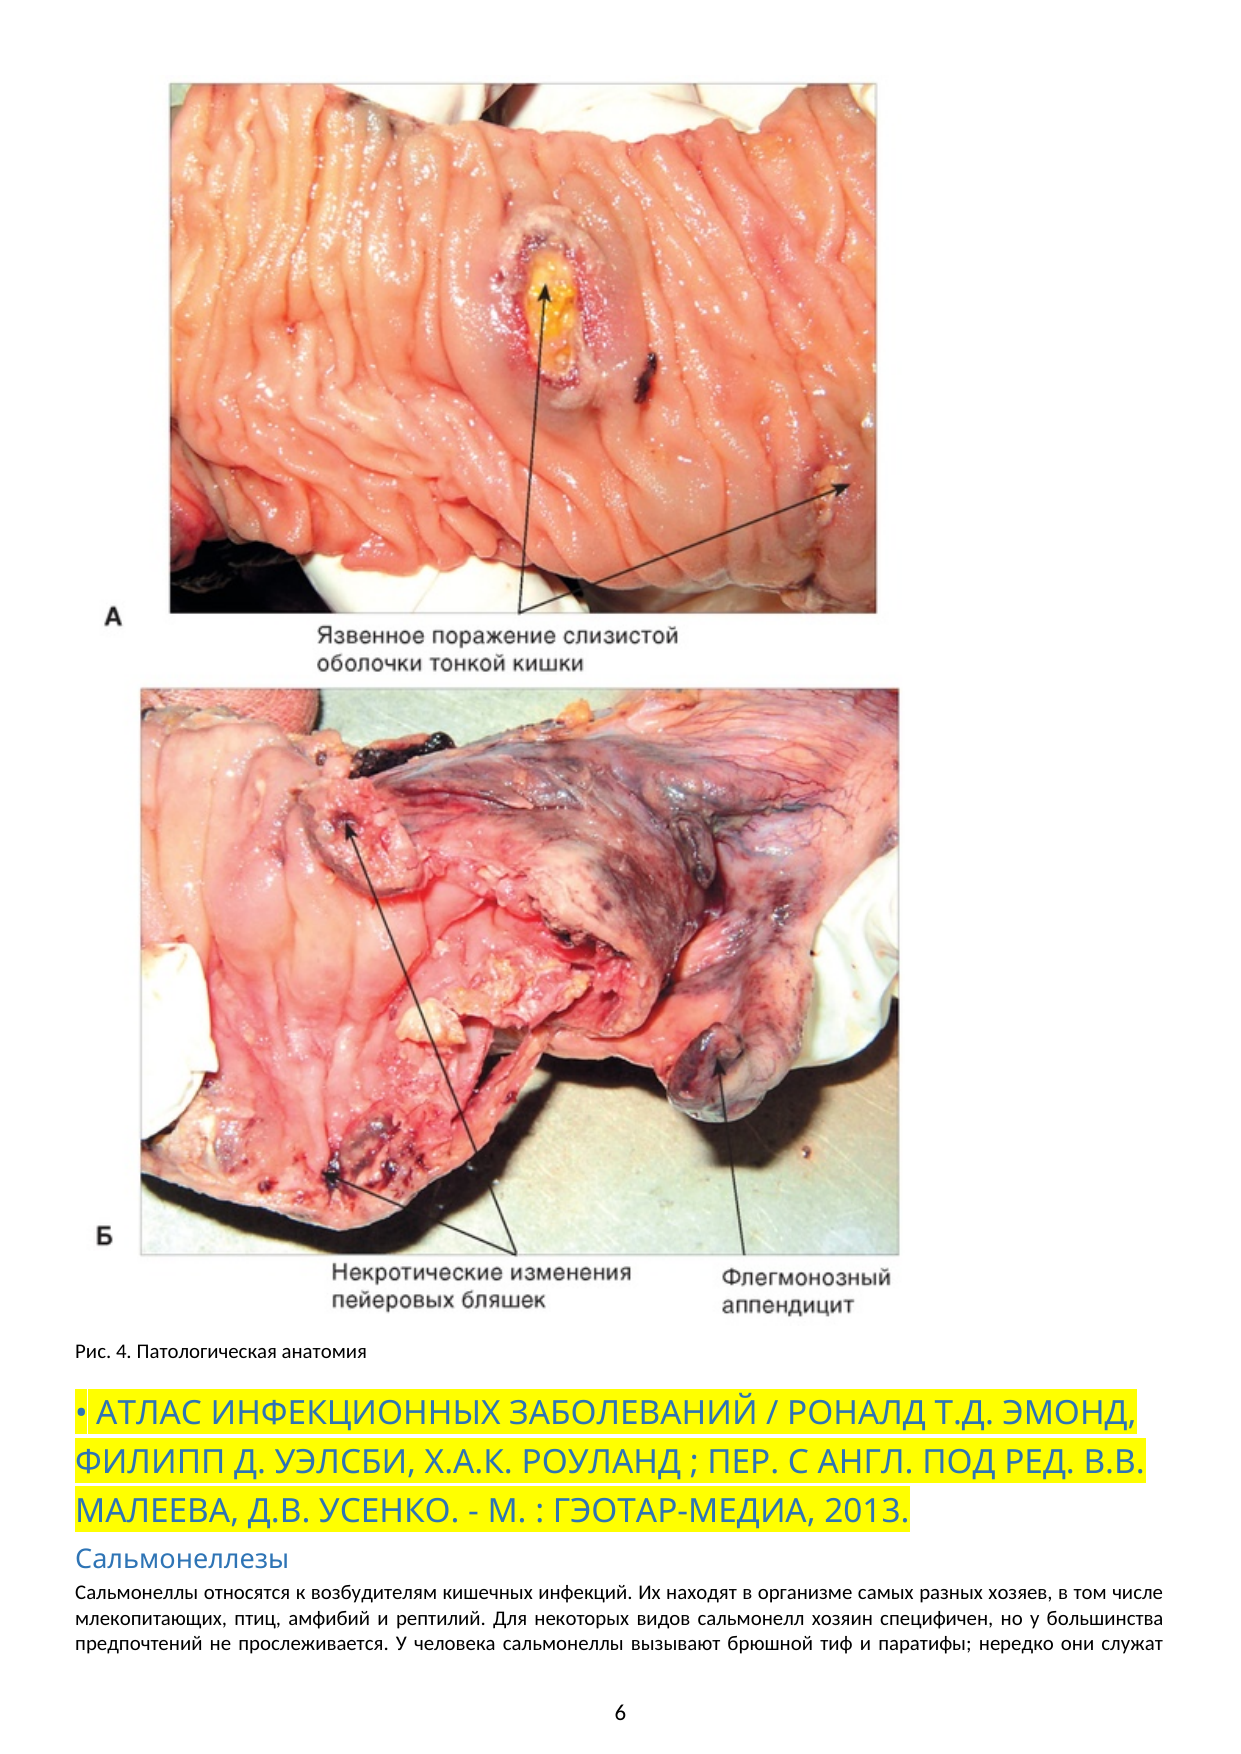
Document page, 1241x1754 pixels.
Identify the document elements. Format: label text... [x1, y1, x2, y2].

text Рис. 4. Патологическая анатомия [75, 1338, 1165, 1363]
subtitle Сальмонеллезы [75, 1539, 1165, 1576]
picture [75, 75, 906, 1326]
subtitle • АТЛАС ИНФЕКЦИОННЫХ ЗАБОЛЕВАНИЙ / РОНАЛД Т.Д. ЭМОНД, ФИЛИПП Д. УЭЛСБИ, Х.А.К. РОУЛАНД ; ПЕР. С АНГЛ. ПОД РЕД. В.В. МАЛЕЕВА, Д.В. УСЕНКО. - М. : ГЭОТАР-МЕДИА, 2013. [75, 1388, 1165, 1532]
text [75, 1579, 1165, 1656]
